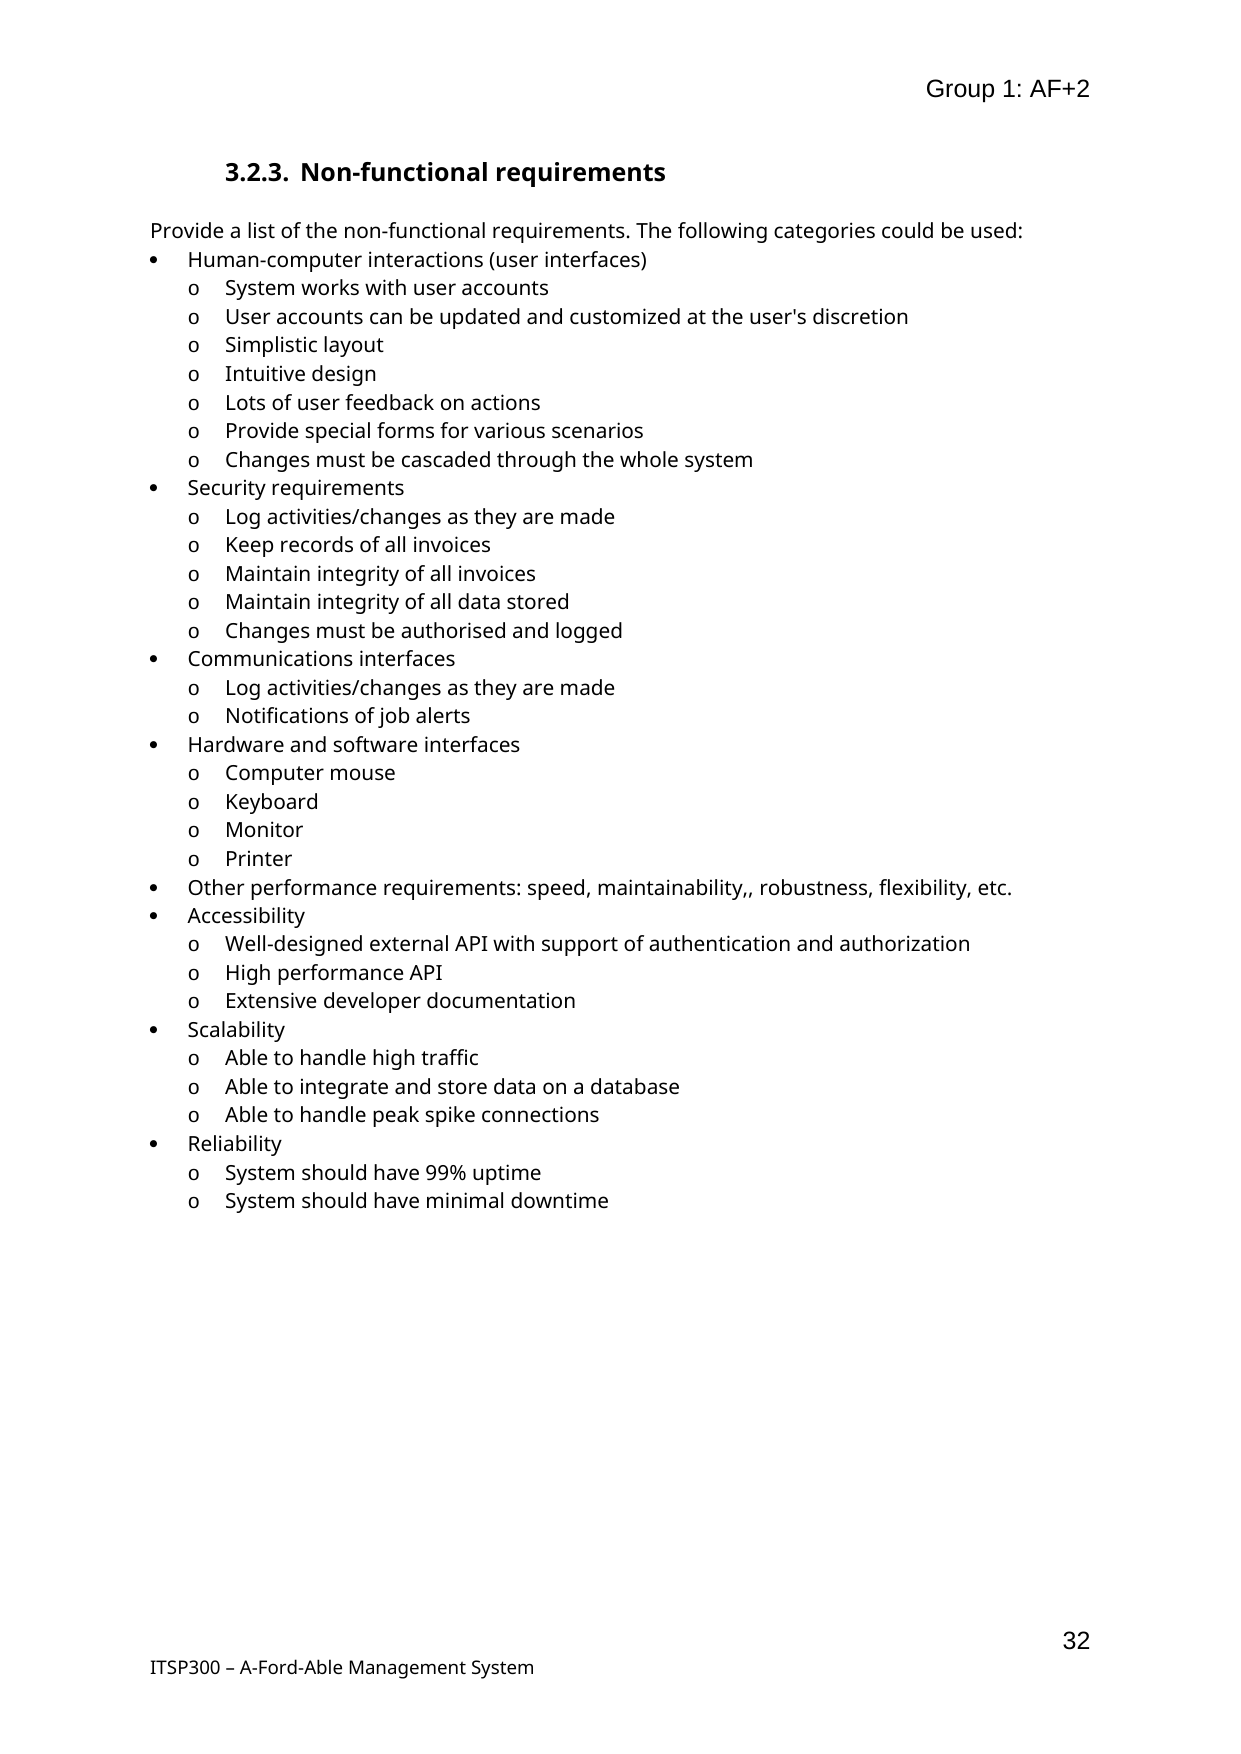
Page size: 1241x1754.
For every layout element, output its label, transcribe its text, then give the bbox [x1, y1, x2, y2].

list Human-computer interactions (user interfaces) [150, 245, 1090, 273]
list Lots of user feedback on actions [187, 388, 1090, 416]
list Able to integrate and store data on a database [187, 1072, 1090, 1101]
list Monitor [187, 816, 1090, 844]
list Extensive developer documentation [187, 987, 1090, 1015]
list Computer mouse [187, 758, 1090, 787]
list Accessibility [150, 901, 1090, 929]
list System works with user accounts [187, 273, 1090, 302]
text Provide a list of the non-functional requirements. The following categories could be used: [150, 217, 1090, 245]
list Well-designed external API with support of authentication and authorization [187, 929, 1090, 958]
list Log activities/changes as they are made [187, 502, 1090, 530]
list Maintain integrity of all invoices [187, 559, 1090, 587]
list Printer [187, 844, 1090, 873]
list Reliability [150, 1129, 1090, 1158]
list Keep records of all invoices [187, 530, 1090, 559]
list System should have 99% uptime [187, 1158, 1090, 1186]
list Maintain integrity of all data stored [187, 587, 1090, 616]
list Hardware and software interfaces [150, 730, 1090, 758]
list Other performance requirements: speed, maintainability,, robustness, flexibility, etc. [150, 873, 1090, 901]
list Security requirements [150, 473, 1090, 502]
list System should have minimal downtime [187, 1186, 1090, 1215]
list High performance API [187, 958, 1090, 987]
list Changes must be cascaded through the whole system [187, 445, 1090, 473]
list Intuitive design [187, 359, 1090, 388]
list Communications interfaces [150, 644, 1090, 673]
list User accounts can be updated and customized at the user's discretion [187, 302, 1090, 331]
list Log activities/changes as they are made [187, 673, 1090, 701]
list Able to handle peak spike connections [187, 1101, 1090, 1129]
list Simplistic layout [187, 331, 1090, 359]
list Notifications of job alerts [187, 701, 1090, 730]
list Able to handle high traffic [187, 1043, 1090, 1072]
list Changes must be authorised and logged [187, 616, 1090, 644]
list Provide special forms for various scenarios [187, 416, 1090, 445]
list Keyboard [187, 787, 1090, 816]
list Scalability [150, 1015, 1090, 1043]
text Non-functional requirements [225, 154, 1090, 188]
